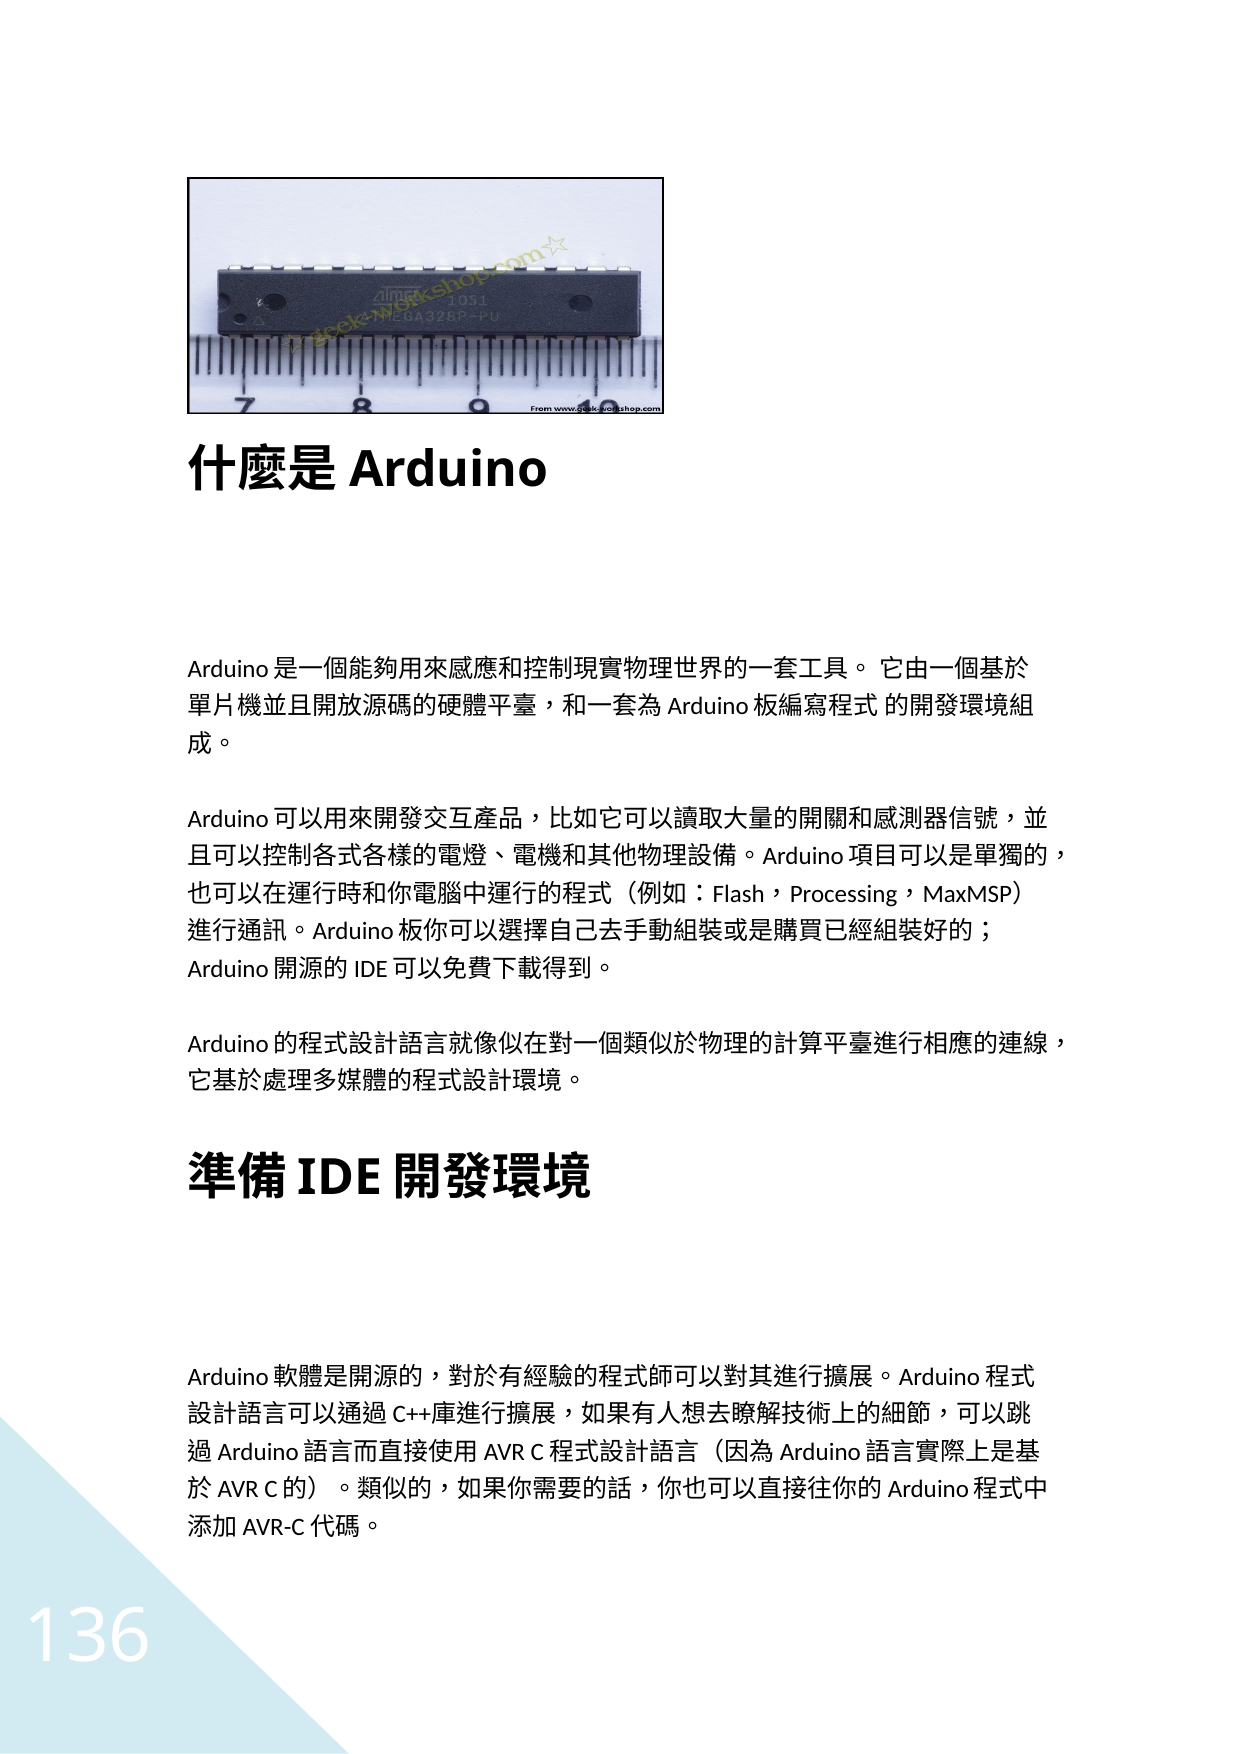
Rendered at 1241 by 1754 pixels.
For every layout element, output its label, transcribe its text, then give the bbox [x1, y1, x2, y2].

text Arduino是一個能夠用來感應和控制現實物理世界的一套工具。 它由一個基於單片機並且開放源碼的硬體平臺，和一套為Arduino板編寫程式 的開發環境組成。 [187, 647, 1053, 760]
text Arduino可以用來開發交互產品，比如它可以讀取大量的開關和感測器信號，並且可以控制各式各樣的電燈、電機和其他物理設備。Arduino項目可以是單獨的，也可以在運行時和你電腦中運行的程式（例如：Flash，Processing，MaxMSP）進行通訊。Arduino板你可以選擇自己去手動組裝或是購買已經組裝好的；Arduino開源的IDE可以免費下載得到。 [187, 797, 1053, 985]
subtitle 準備IDE開發環境 [187, 1135, 1053, 1210]
text Arduino軟體是開源的，對於有經驗的程式師可以對其進行擴展。Arduino程式設計語言可以通過C++庫進行擴展，如果有人想去瞭解技術上的細節，可以跳過Arduino語言而直接使用AVR C 程式設計語言（因為Arduino語言實際上是基於AVR C的）。類似的，如果你需要的話，你也可以直接往你的Arduino程式中添加AVR-C 代碼。 [187, 1355, 1053, 1543]
subtitle 什麼是 Arduino [187, 427, 1053, 502]
text Arduino的程式設計語言就像似在對一個類似於物理的計算平臺進行相應的連線，它基於處理多媒體的程式設計環境。 [187, 1022, 1053, 1097]
picture [187, 177, 664, 414]
